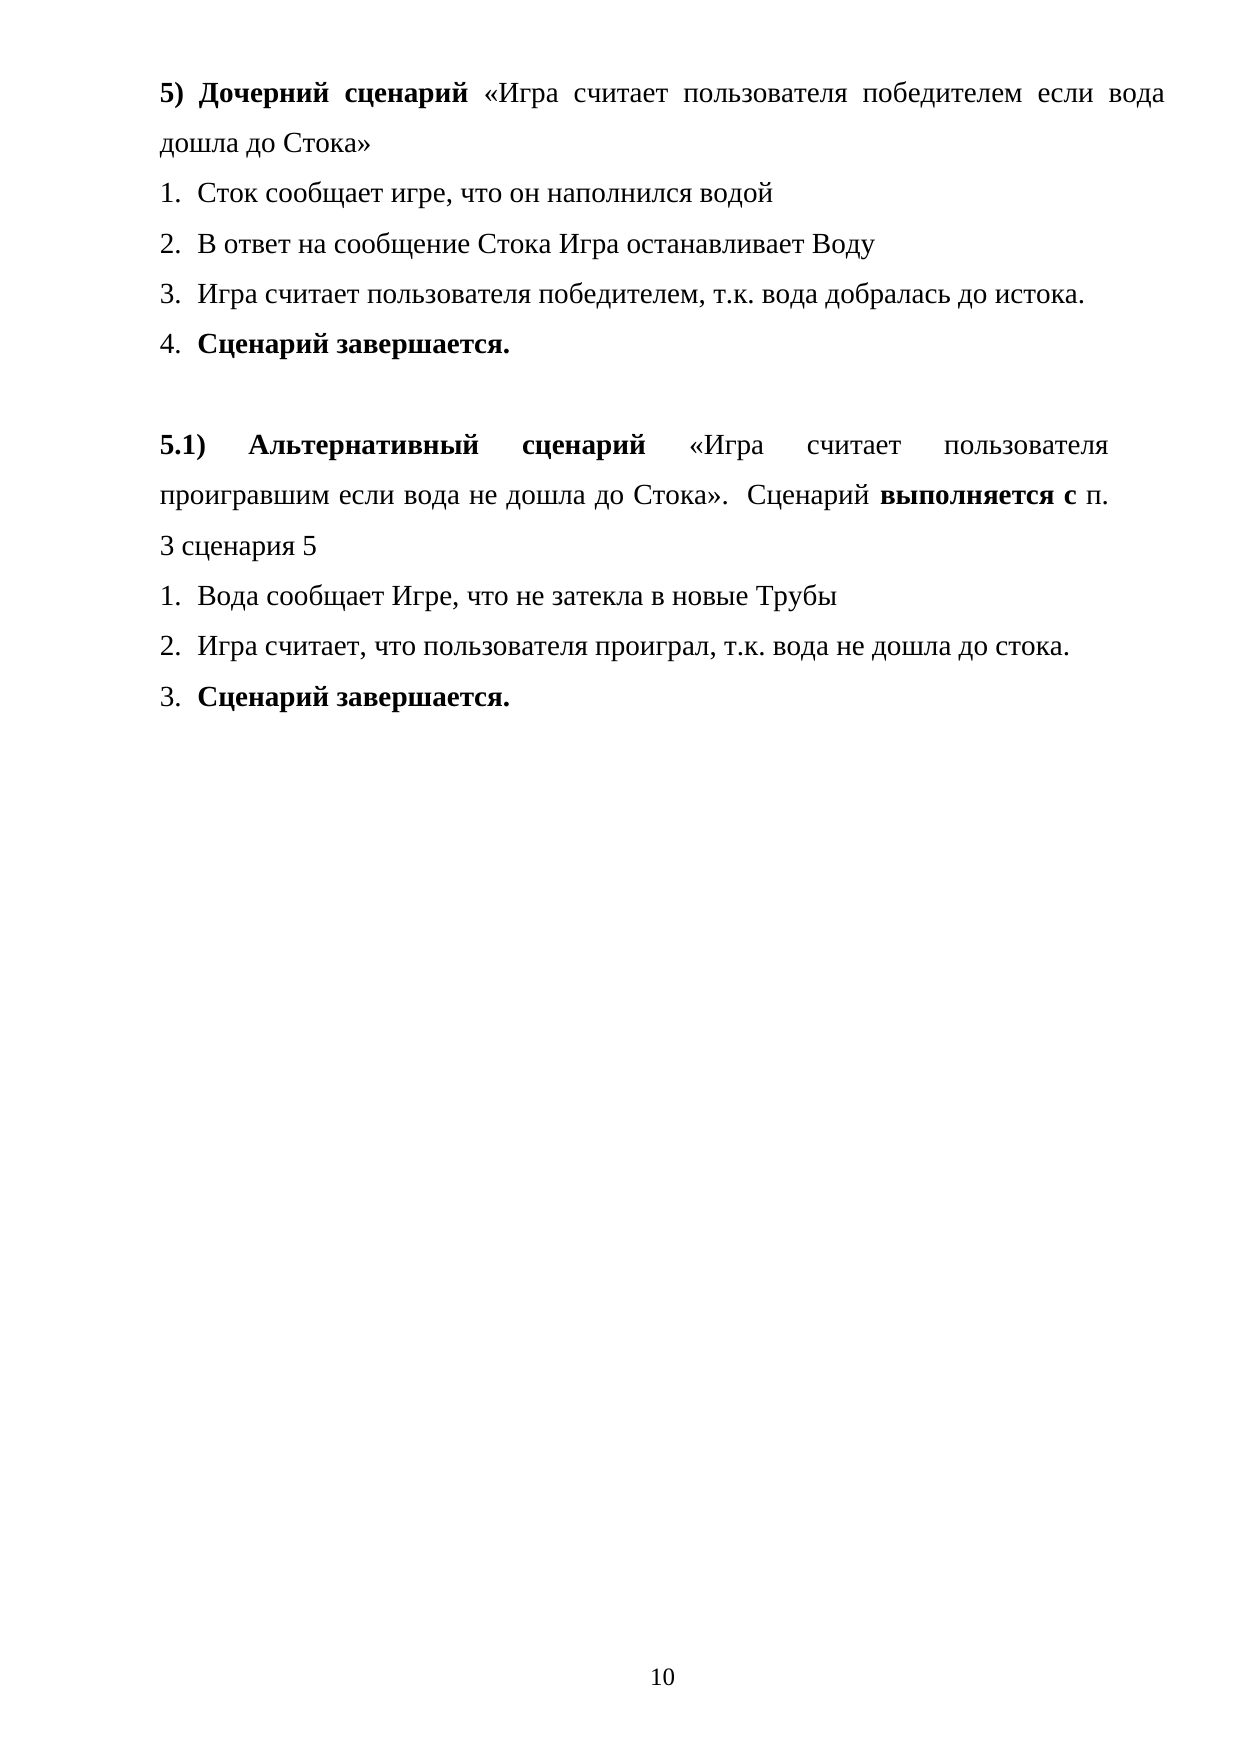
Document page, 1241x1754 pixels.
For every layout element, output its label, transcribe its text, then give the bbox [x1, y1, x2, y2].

text 5) Дочерний сценарий «Игра считает пользователя победителем если вода дошла до Стока» [159, 75, 1165, 159]
list Вода сообщает Игре, что не затекла в новые Трубы [159, 578, 1165, 612]
list В ответ на сообщение Стока Игра останавливает Воду [159, 226, 1165, 259]
list Игра считает пользователя победителем, т.к. вода добралась до истока. [159, 276, 1165, 310]
list Сценарий завершается. [159, 679, 1165, 712]
list Игра считает, что пользователя проиграл, т.к. вода не дошла до стока. [159, 628, 1165, 662]
list Сценарий завершается. [159, 327, 1165, 360]
text 5.1) Альтернативный сценарий «Игра считает пользователя проигравшим если вода не дошла до Стока». Сценарий выполняется с п. 3 сценария 5 [159, 427, 1109, 561]
list Сток сообщает игре, что он наполнился водой [159, 176, 1165, 209]
